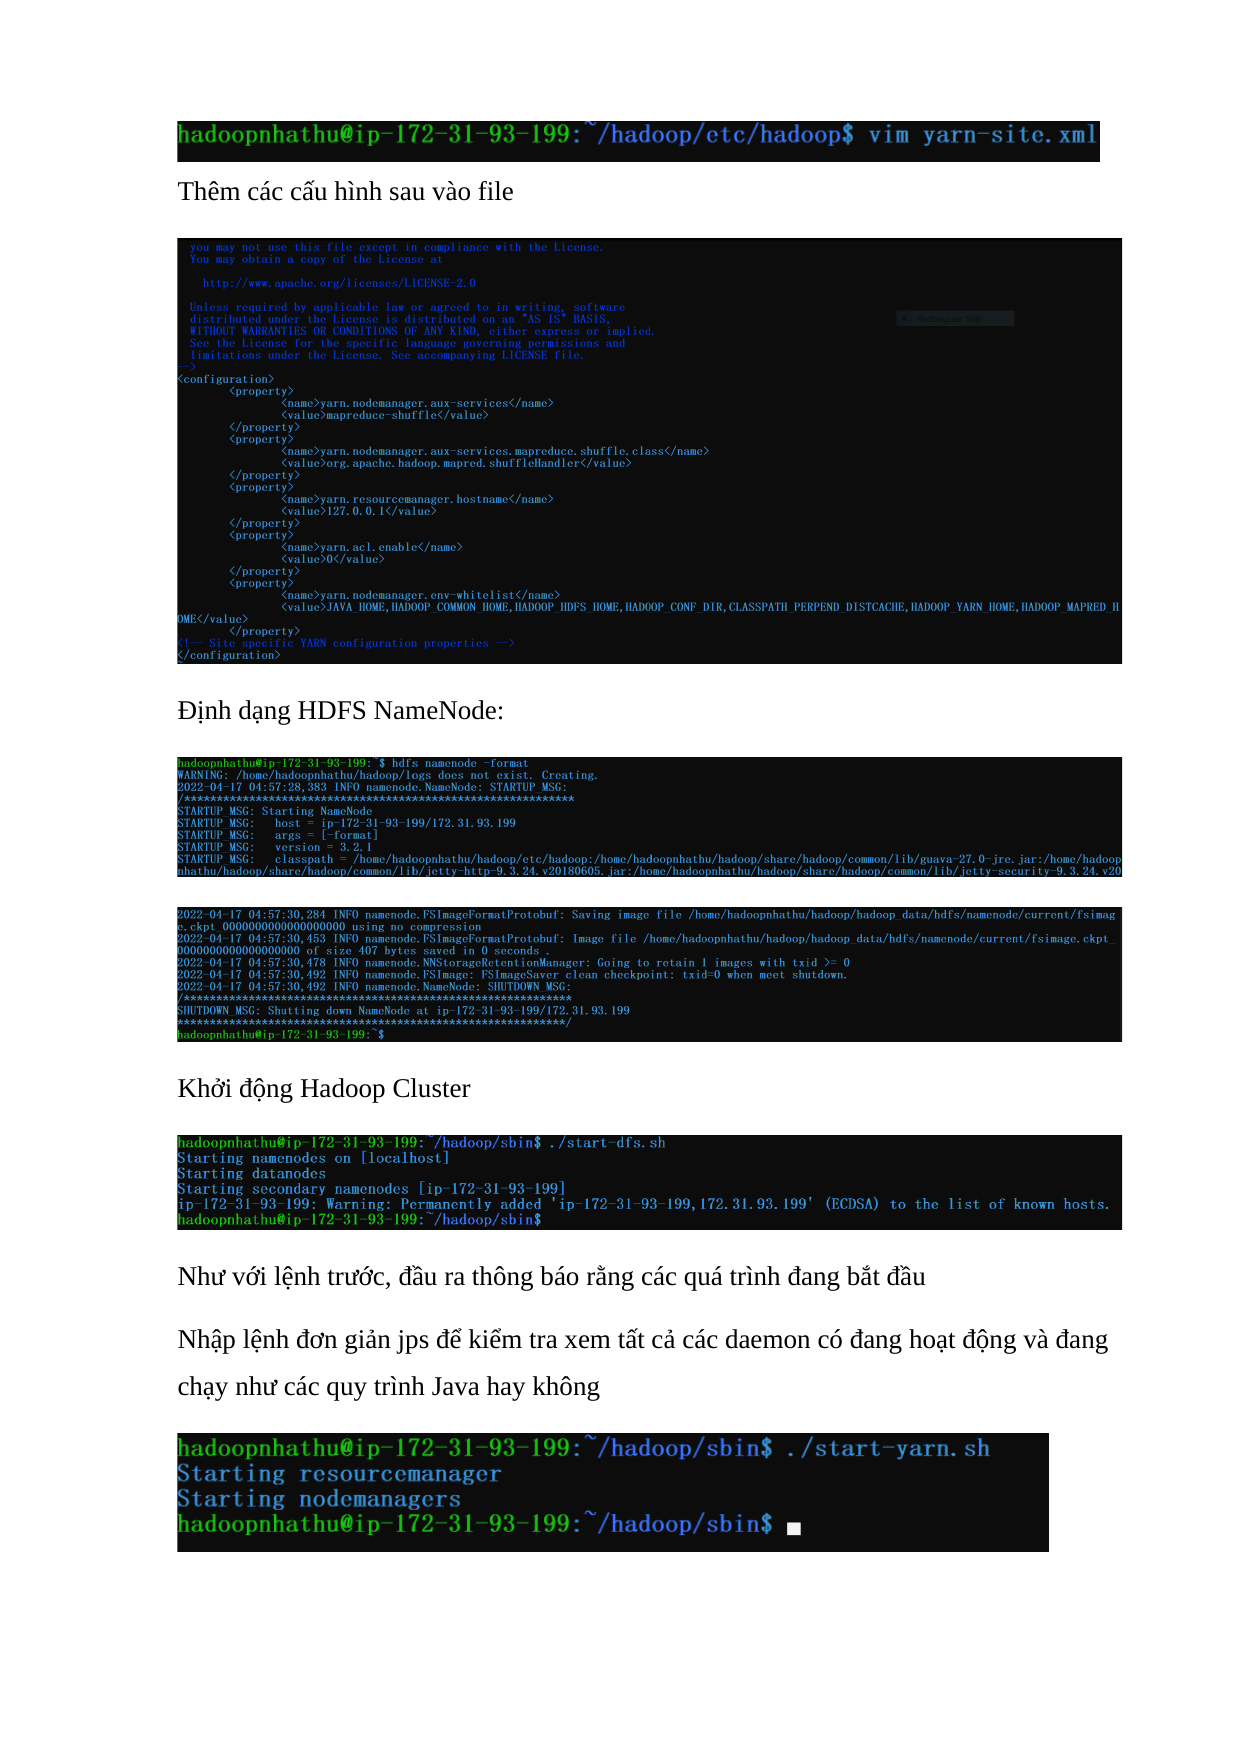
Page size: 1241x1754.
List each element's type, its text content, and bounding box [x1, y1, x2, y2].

text Như với lệnh trước, đầu ra thông báo rằng các quá trình đang bắt đầu [177, 1260, 1122, 1291]
picture [177, 907, 1123, 1042]
text Khởi động Hadoop Cluster [177, 1072, 1122, 1103]
text Thêm các cấu hình sau vào file [177, 175, 1122, 206]
text Định dạng HDFS NameNode: [177, 694, 1122, 725]
picture [177, 1433, 1049, 1552]
text Nhập lệnh đơn giản jps để kiểm tra xem tất cả các daemon có đang hoạt động và đang chạy như các quy trình Java hay không [177, 1324, 1122, 1401]
picture [177, 121, 1100, 162]
picture [177, 1135, 1123, 1230]
picture [177, 757, 1123, 877]
picture [177, 238, 1123, 664]
